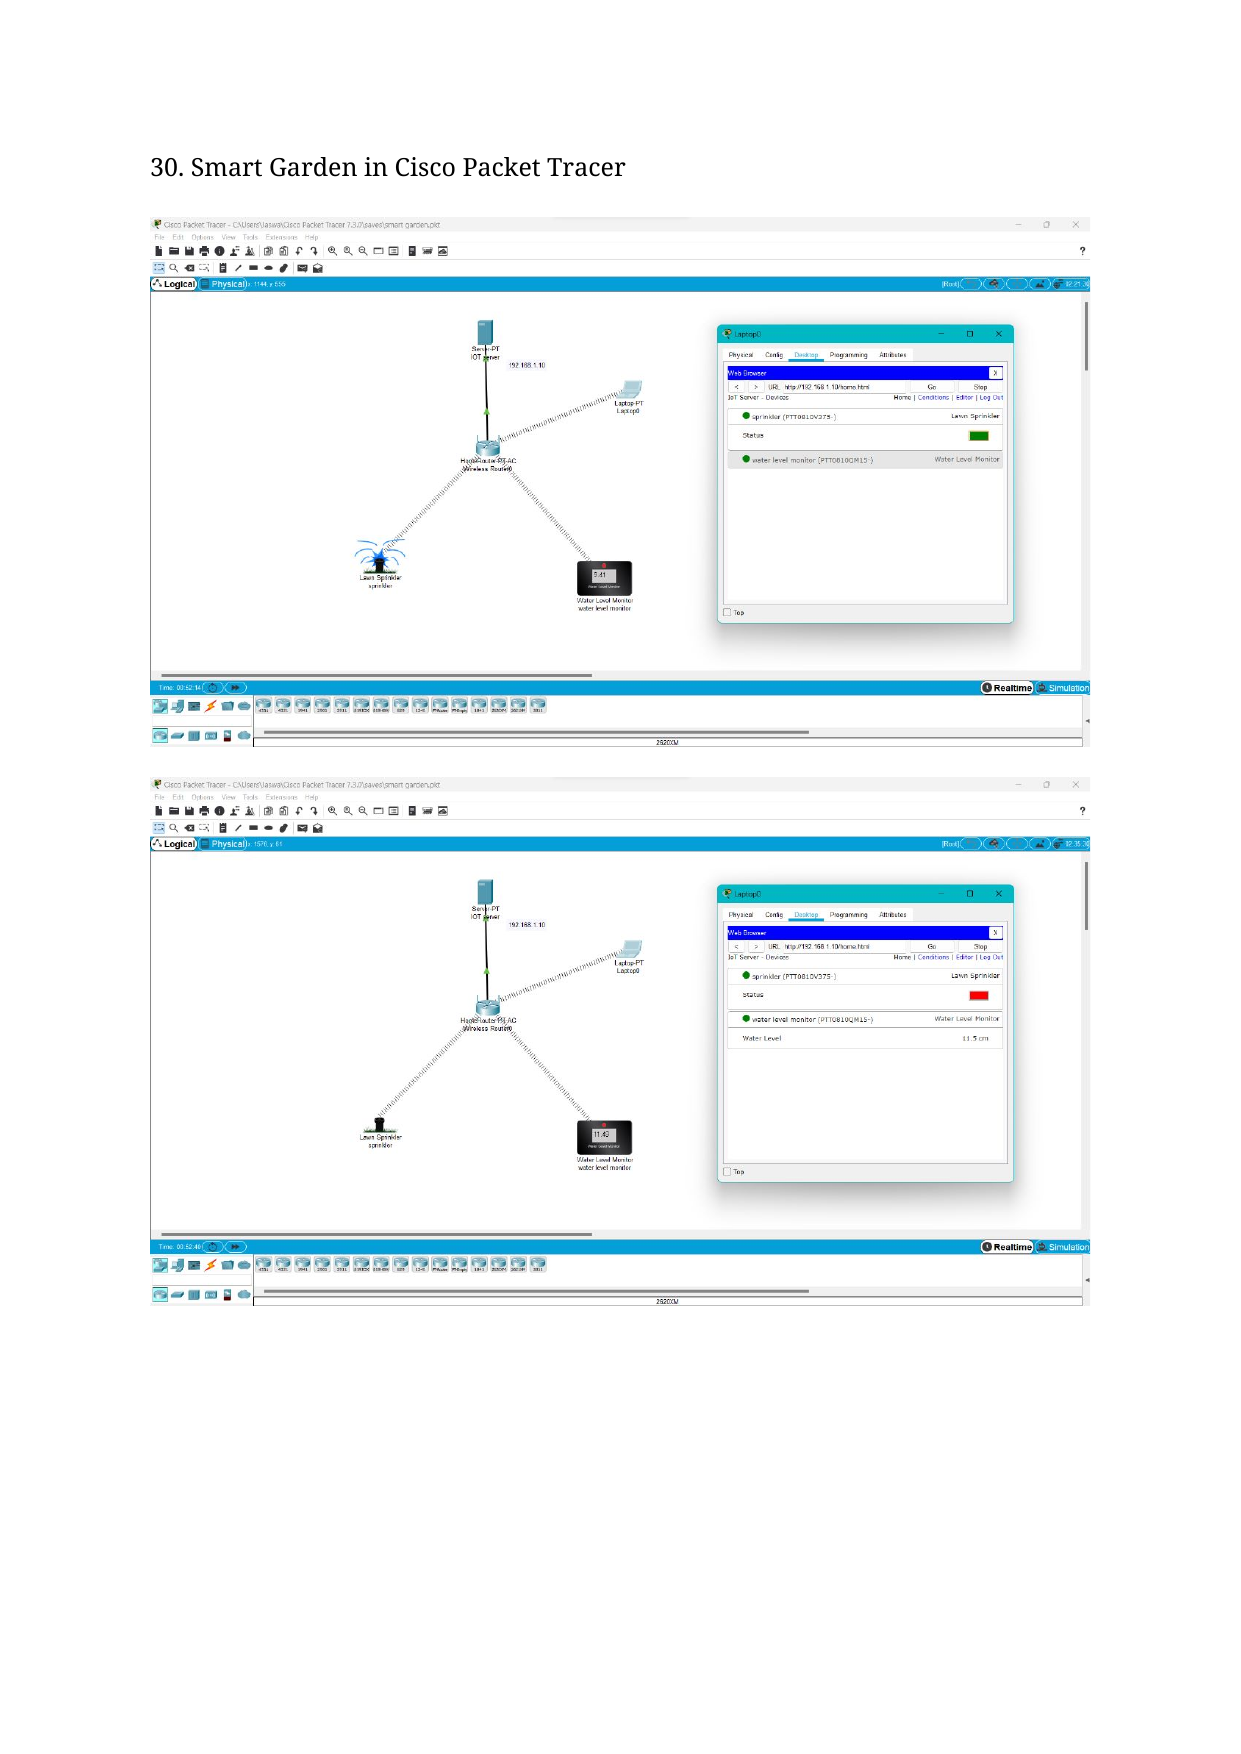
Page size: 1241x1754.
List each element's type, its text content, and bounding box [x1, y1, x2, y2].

picture [187, 1245, 202, 1249]
text 30. Smart Garden in Cisco Packet Tracer [150, 150, 1090, 184]
picture [160, 686, 173, 690]
picture [150, 217, 1091, 747]
picture [160, 1245, 173, 1249]
picture [150, 777, 1091, 1306]
